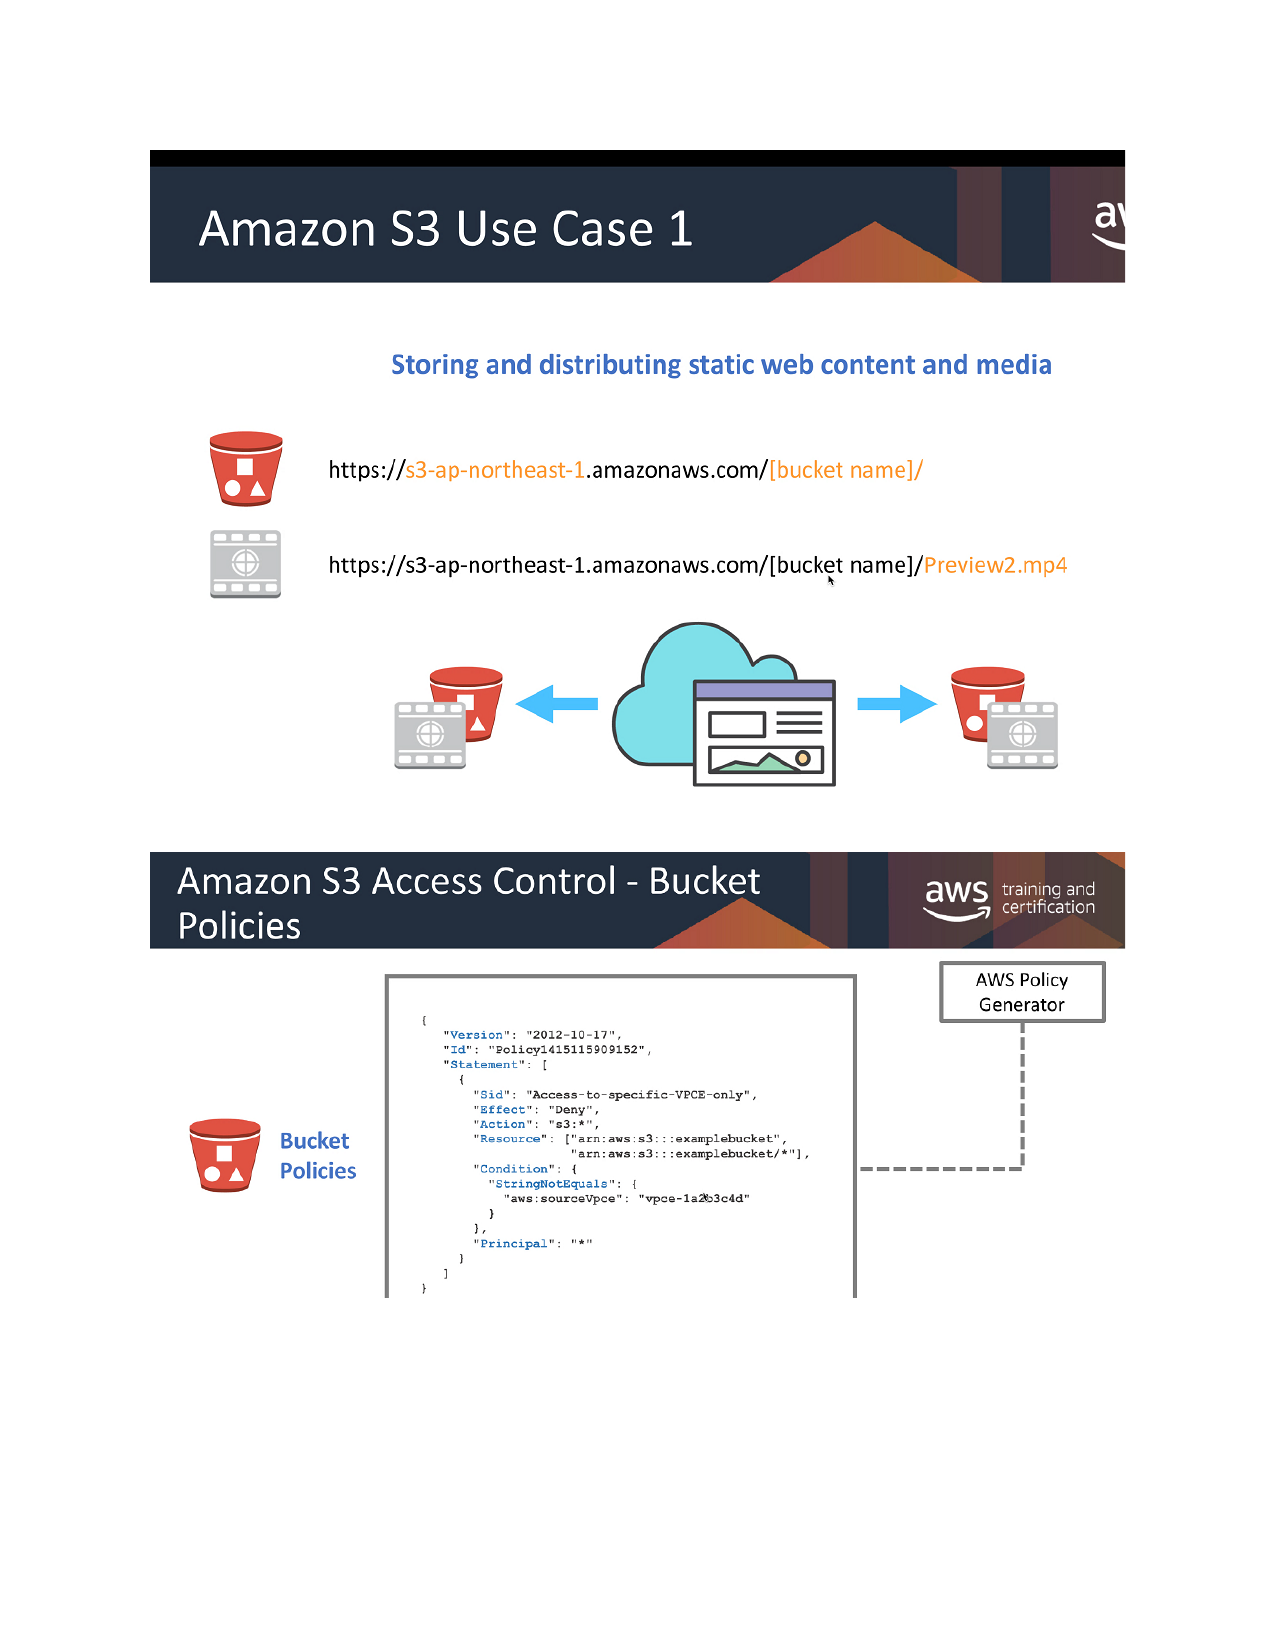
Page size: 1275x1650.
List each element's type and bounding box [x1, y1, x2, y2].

picture [150, 150, 1125, 787]
picture [150, 852, 1125, 1298]
